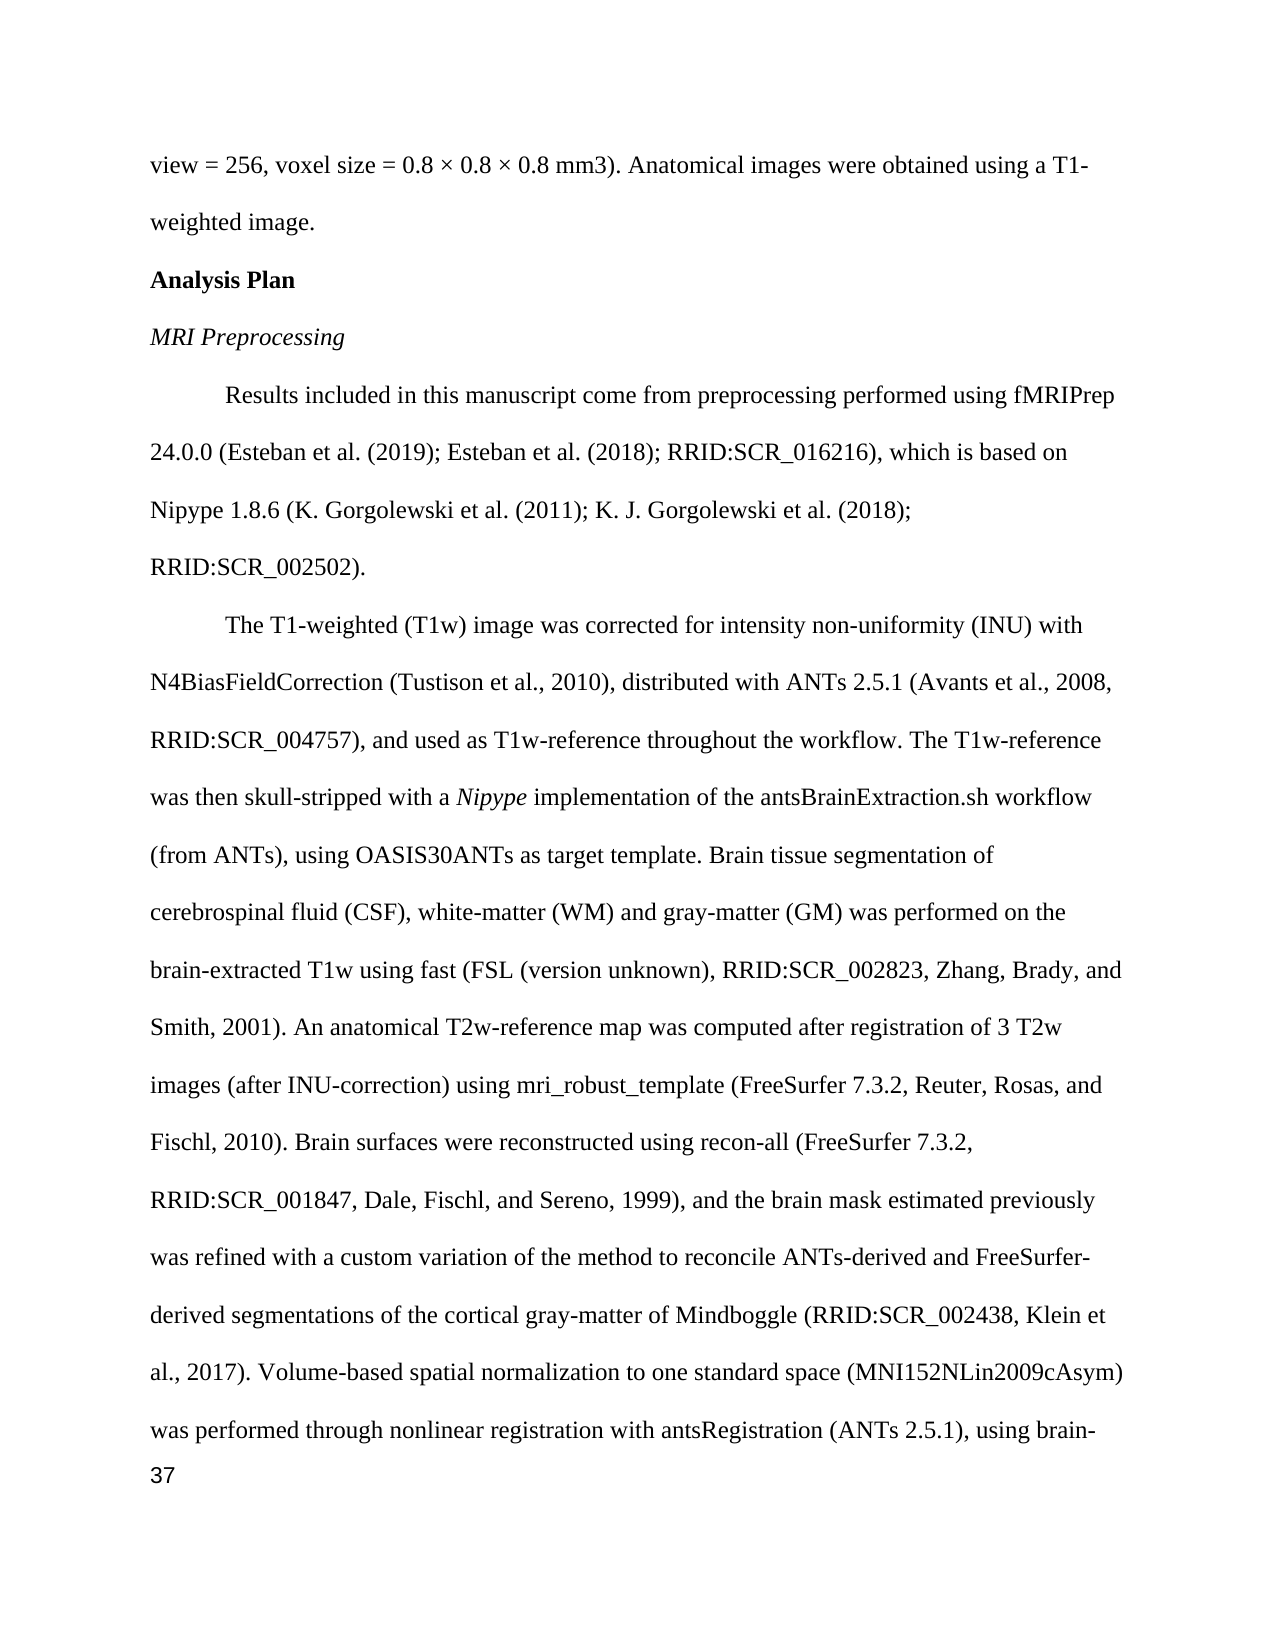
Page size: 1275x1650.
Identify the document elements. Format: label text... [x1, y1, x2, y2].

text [150, 150, 1125, 236]
text Results included in this manuscript come from preprocessing performed using fMRIPrep 24.0.0 (Esteban et al. (2019); Esteban et al. (2018); RRID:SCR_016216), which is based on Nipype 1.8.6 (K. Gorgolewski et al. (2011); K. J. Gorgolewski et al. (2018); RRID:SCR_002502). [150, 380, 1125, 581]
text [150, 610, 1125, 1444]
subtitle Analysis Plan [150, 265, 1125, 294]
subtitle MRI Preprocessing [150, 322, 1125, 351]
